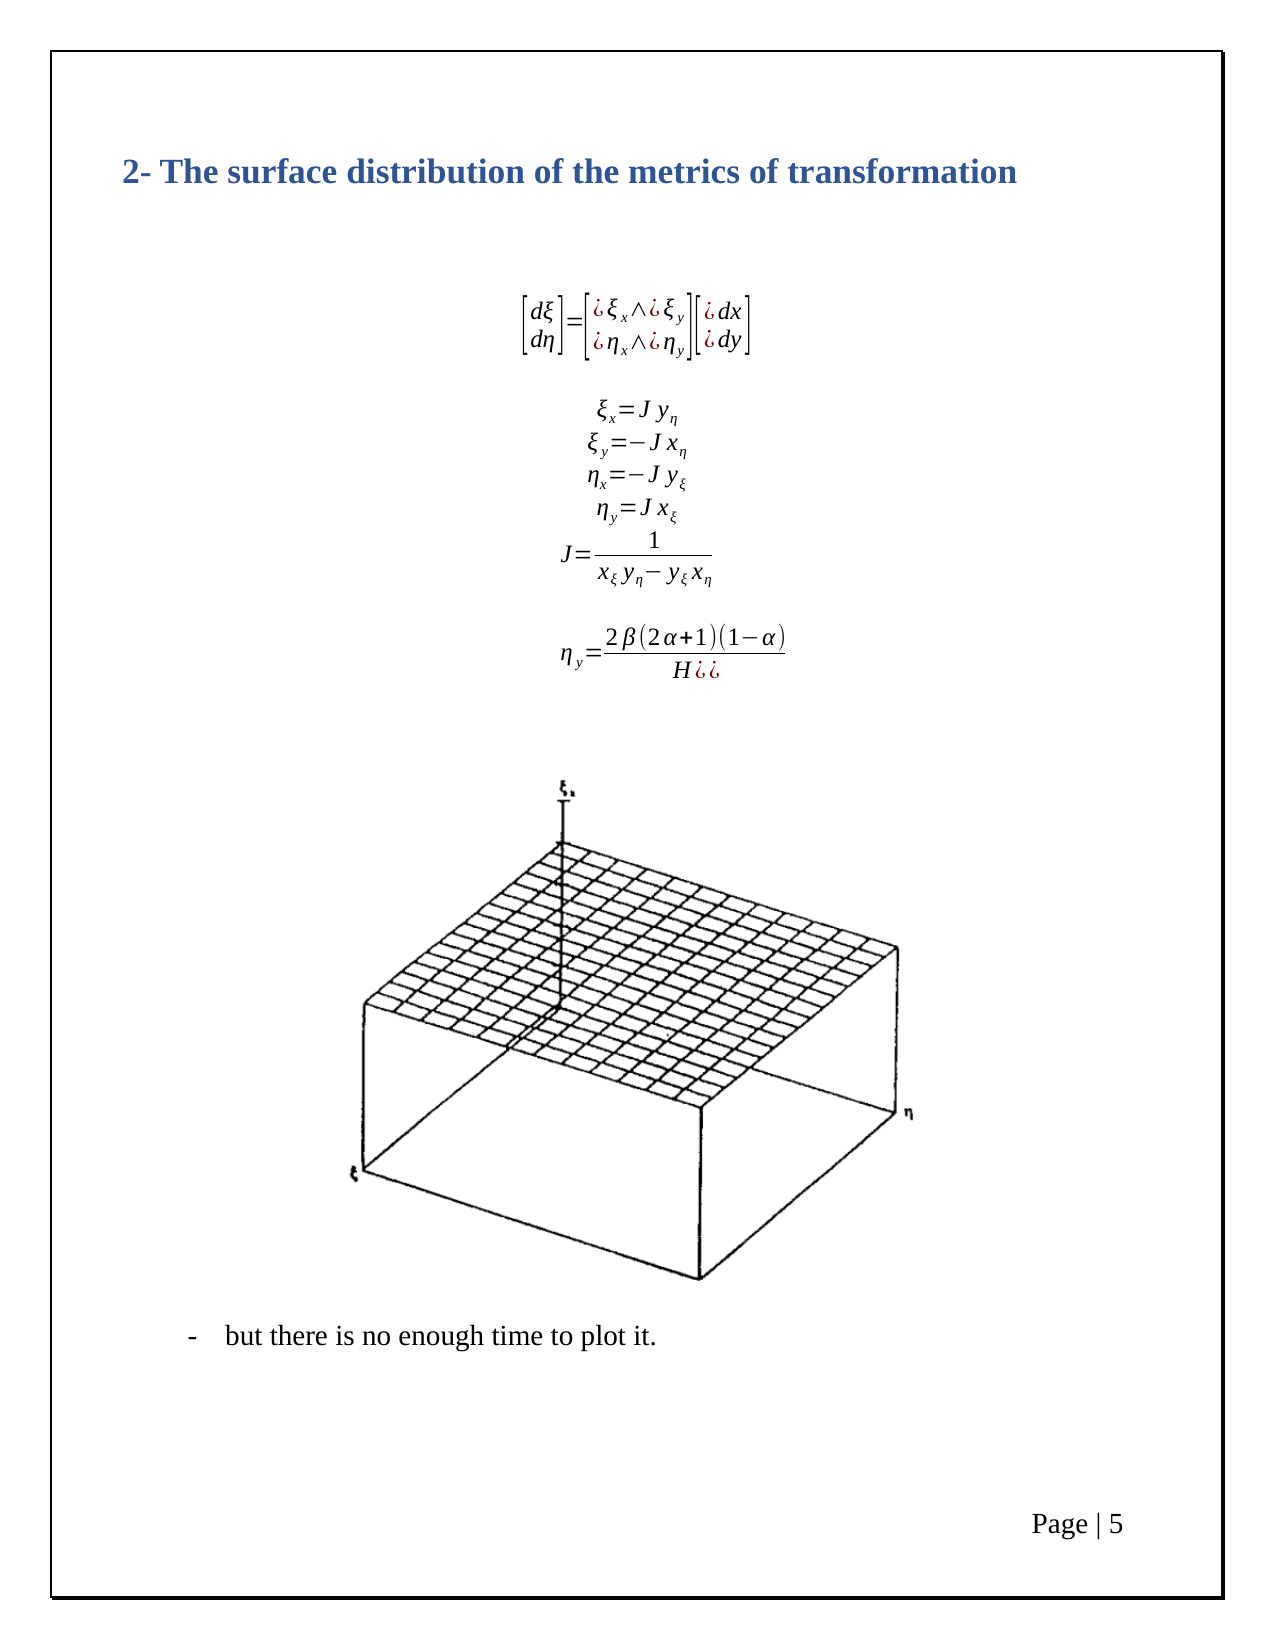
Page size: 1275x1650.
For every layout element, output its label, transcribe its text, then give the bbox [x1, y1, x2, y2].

subtitle The surface distribution of the metrics of transformation [122, 150, 1123, 191]
list but there is no enough time to plot it. [187, 1318, 1123, 1352]
picture [340, 769, 933, 1299]
